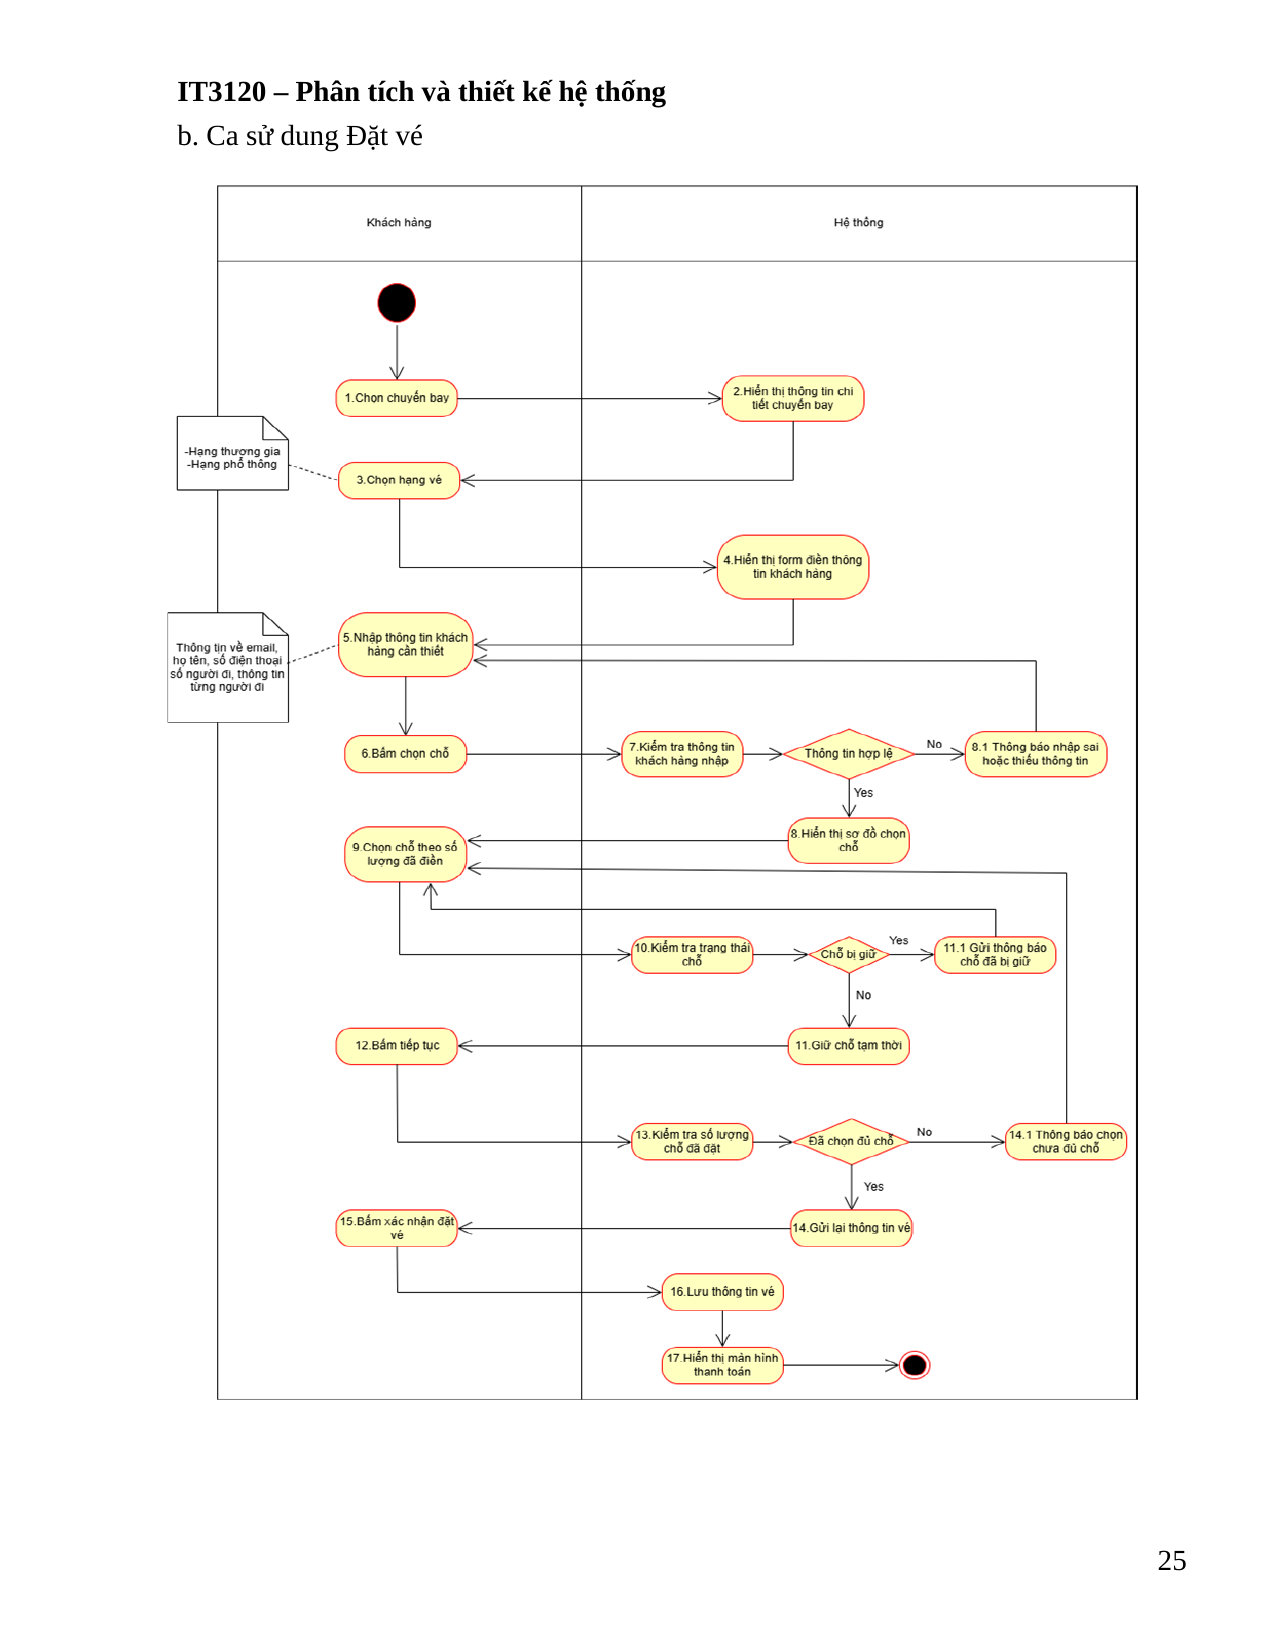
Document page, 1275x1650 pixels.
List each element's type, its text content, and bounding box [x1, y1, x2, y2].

picture [167, 185, 1138, 1400]
text b. Ca sử dung Đặt vé [177, 118, 1186, 152]
